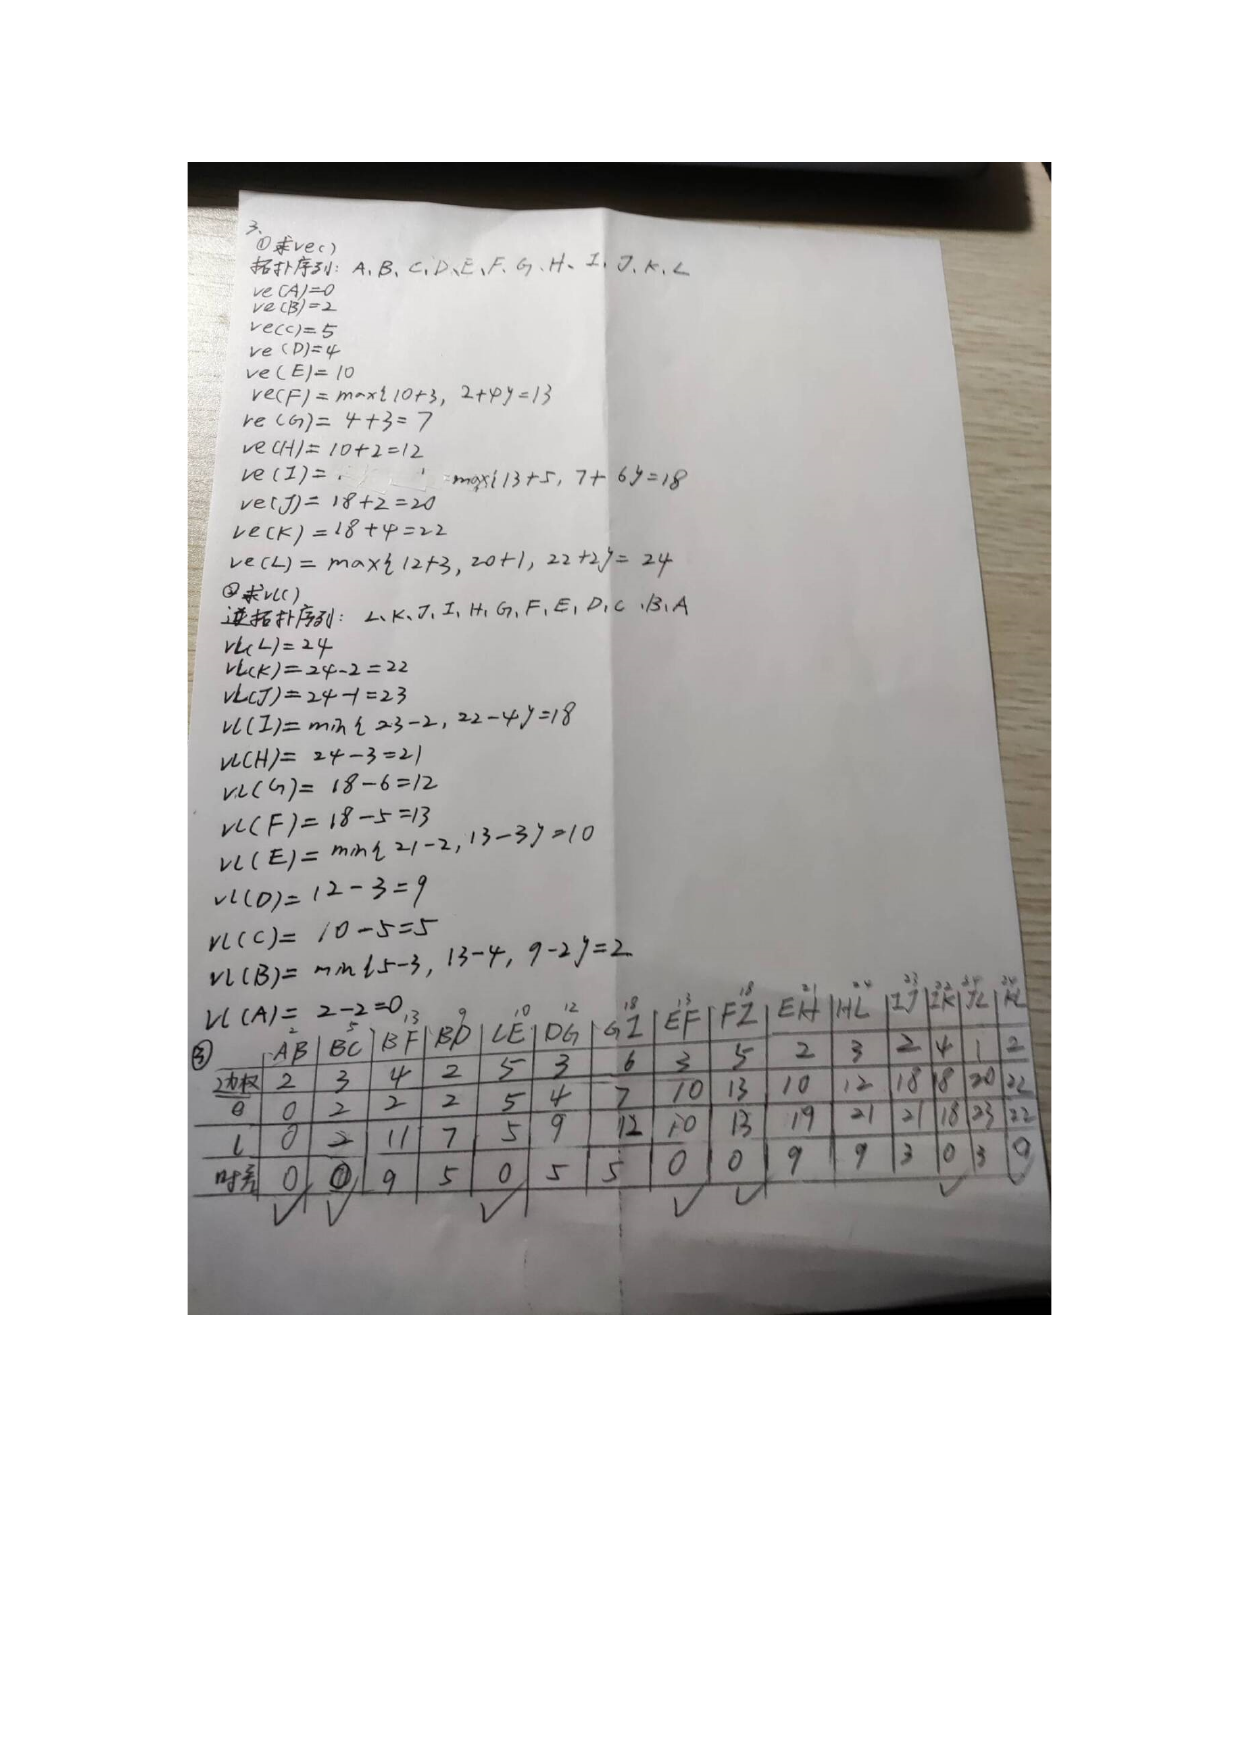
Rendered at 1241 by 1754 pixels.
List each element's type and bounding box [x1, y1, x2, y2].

picture [187, 162, 1052, 1315]
